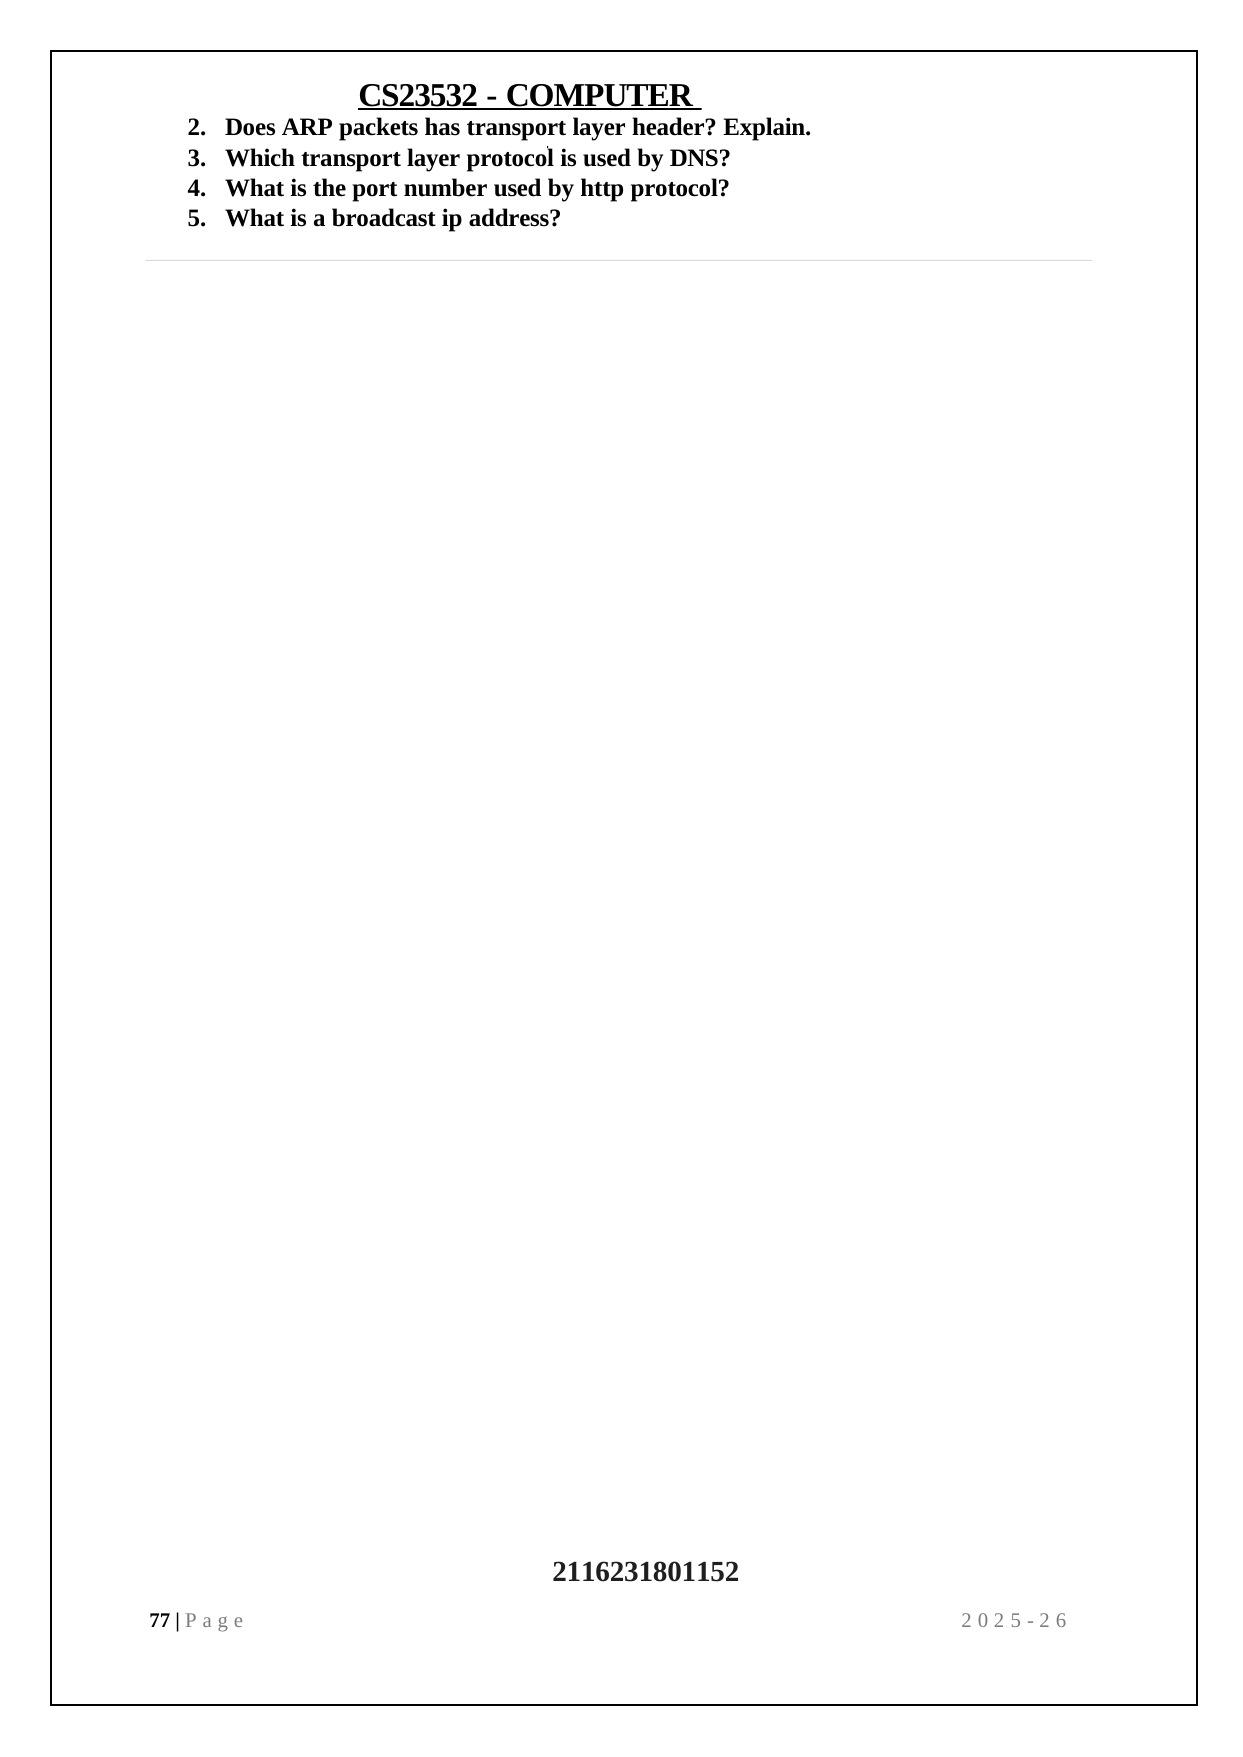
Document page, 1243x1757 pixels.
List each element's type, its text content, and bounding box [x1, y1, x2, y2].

list Does ARP packets has transport layer header? Explain. [187, 112, 1196, 141]
list Which transport layer protocol is used by DNS? [187, 143, 1196, 172]
list What is the port number used by http protocol? [187, 173, 1196, 202]
list What is a broadcast ip address? [187, 203, 1196, 232]
